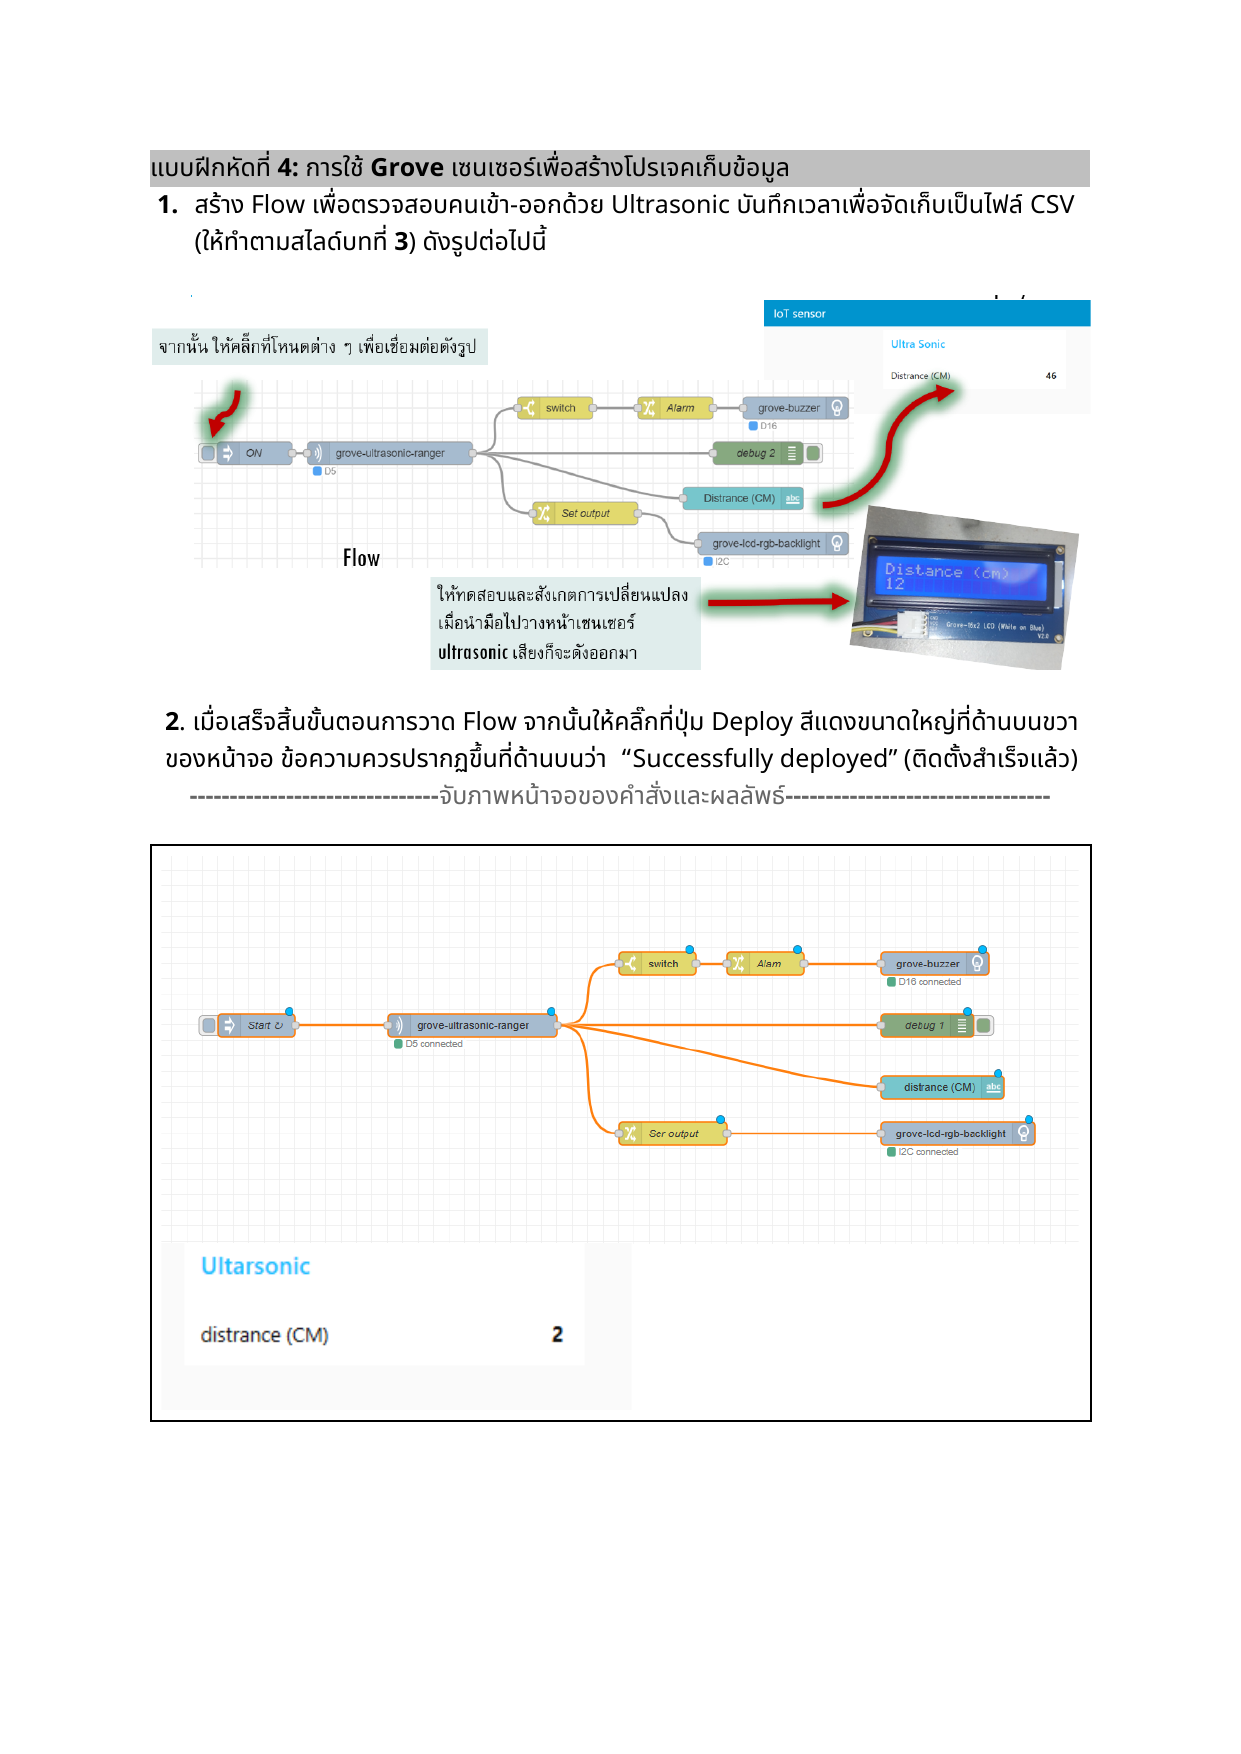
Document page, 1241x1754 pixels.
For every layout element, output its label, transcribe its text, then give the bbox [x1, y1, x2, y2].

list สร้าง Flow เพื่อตรวจสอบคนเข้า-ออกด้วย Ultrasonic บันทึกเวลาเพื่อจัดเก็บเป็นไฟล์ CSV (ให้ทำตามสไลด์บทที่ 3) ดังรูปต่อไปนี้ [157, 187, 1090, 261]
picture [150, 295, 1091, 670]
text แบบฝีกหัดที่ 4: การใช้ Grove เซนเซอร์เพื่อสร้างโปรเจคเก็บข้อมูล [150, 150, 1090, 187]
table_header [152, 846, 1090, 1420]
picture [161, 856, 1079, 1410]
text -------------------------------จับภาพหน้าจอของคำสั่งและผลลัพธ์--------------------------------- [150, 778, 1090, 815]
text 2. เมื่อเสร็จสิ้นขั้นตอนการวาด Flow จากนั้นให้คลิ๊กที่ปุ่ม Deploy สีแดงขนาดใหญ่ที่ด้านบนขวาของหน้าจอ ข้อความควรปรากฏขึ้นที่ด้านบนว่า “Successfully deployed” (ติดตั้งสำเร็จแล้ว) [165, 704, 1090, 778]
